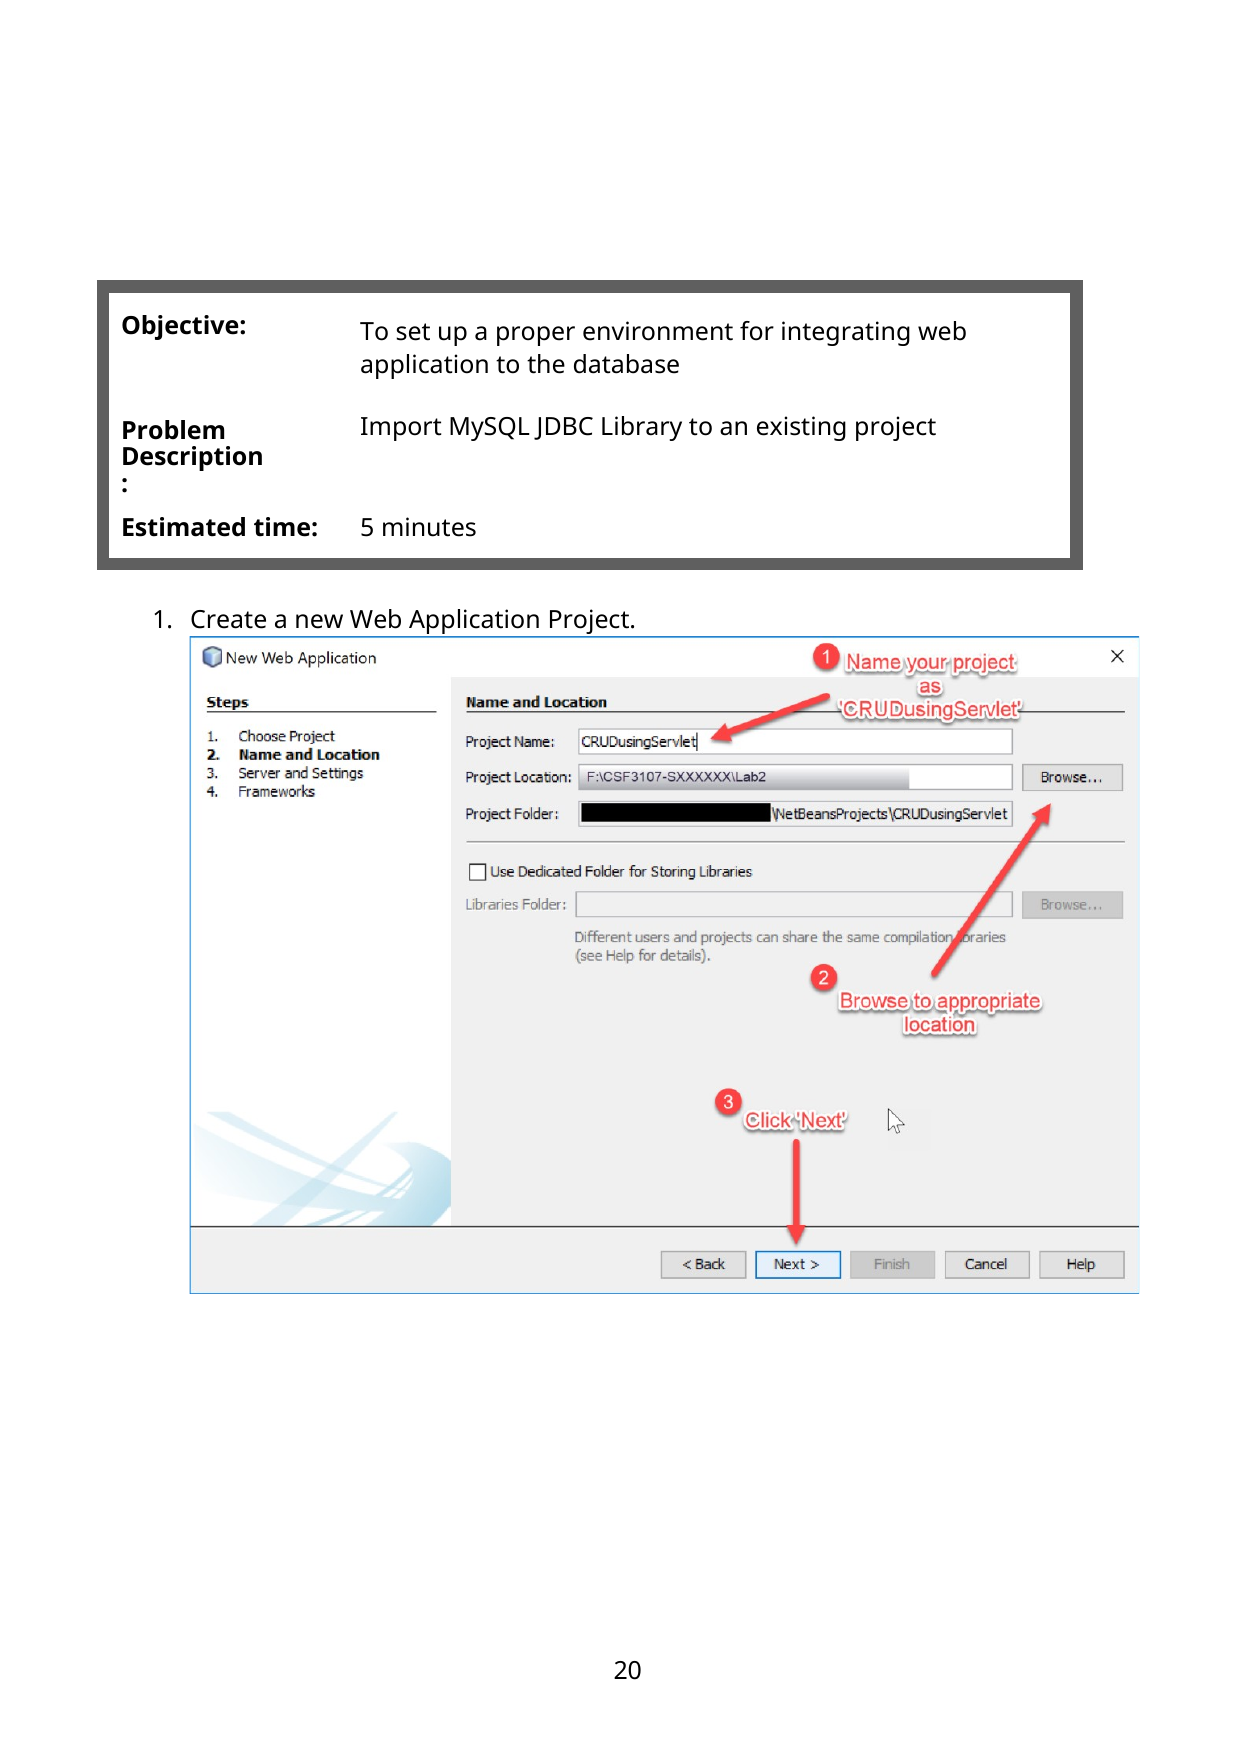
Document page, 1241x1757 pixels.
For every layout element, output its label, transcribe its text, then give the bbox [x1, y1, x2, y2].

picture [189, 636, 1140, 1294]
table_cell 5 minutes [324, 500, 1070, 557]
table_cell Problem Description: [109, 384, 324, 500]
table_cell Import MySQL JDBC Library to an existing project [324, 384, 1070, 500]
table_cell Estimated time: [109, 500, 324, 557]
table_header To set up a proper environment for integrating web application to the database [324, 293, 1070, 383]
list Create a new Web Application Project. [152, 602, 1159, 636]
table_header Objective: [109, 293, 324, 383]
